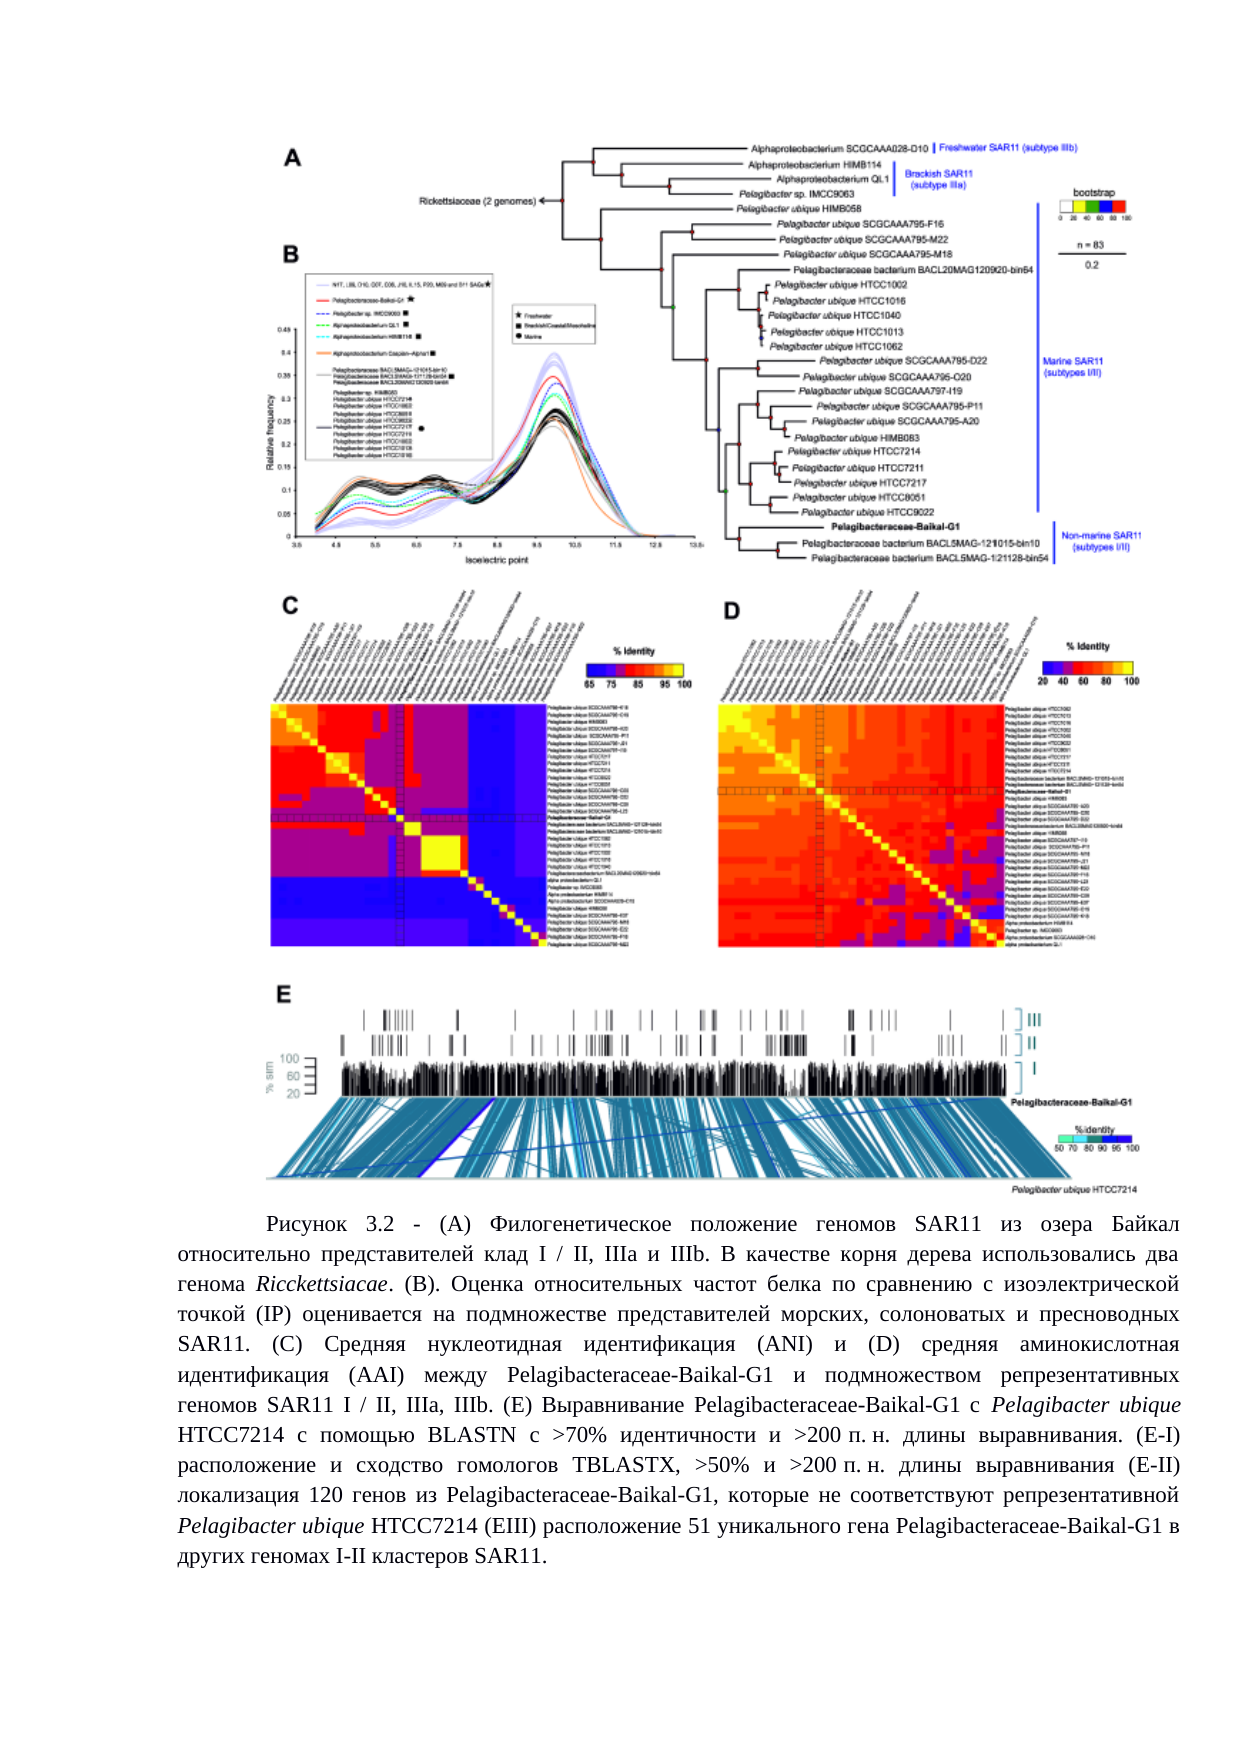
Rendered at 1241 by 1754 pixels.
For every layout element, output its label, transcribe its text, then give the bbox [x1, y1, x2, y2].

picture [265, 118, 1141, 1206]
list Рисунок 3.2 - (A) Филогенетическое положение геномов SAR11 из озера Байкал относительно представителей клад I / II, IIIa и IIIb. В качестве корня дерева использовались два генома Ricckettsiacae. (B). Оценка относительных частот белка по сравнению с изоэлектрической точкой (IP) оценивается на подмножестве представителей морских, солоноватых и пресноводных SAR11. (C) Средняя нуклеотидная идентификация (ANI) и (D) средняя аминокислотная идентификация (AAI) между Pelagibacteraceae-Baikal-G1 и подмножеством репрезентативных геномов SAR11 I / II, IIIa, IIIb. (E) Выравнивание Pelagibacteraceae-Baikal-G1 с Pelagibacter ubique HTCC7214 с помощью BLASTN с >70% идентичности и >200 п. н. длины выравнивания. (E-I) расположение и сходство гомологов TBLASTX, >50% и >200 п. н. длины выравнивания (E-II) локализация 120 генов из Pelagibacteraceae-Baikal-G1, которые не соответствуют репрезентативной Pelagibacter ubique HTCC7214 (EIII) расположение 51 уникального гена Pelagibacteraceae-Baikal-G1 в других геномах I-II кластеров SAR11. [177, 1210, 1181, 1568]
